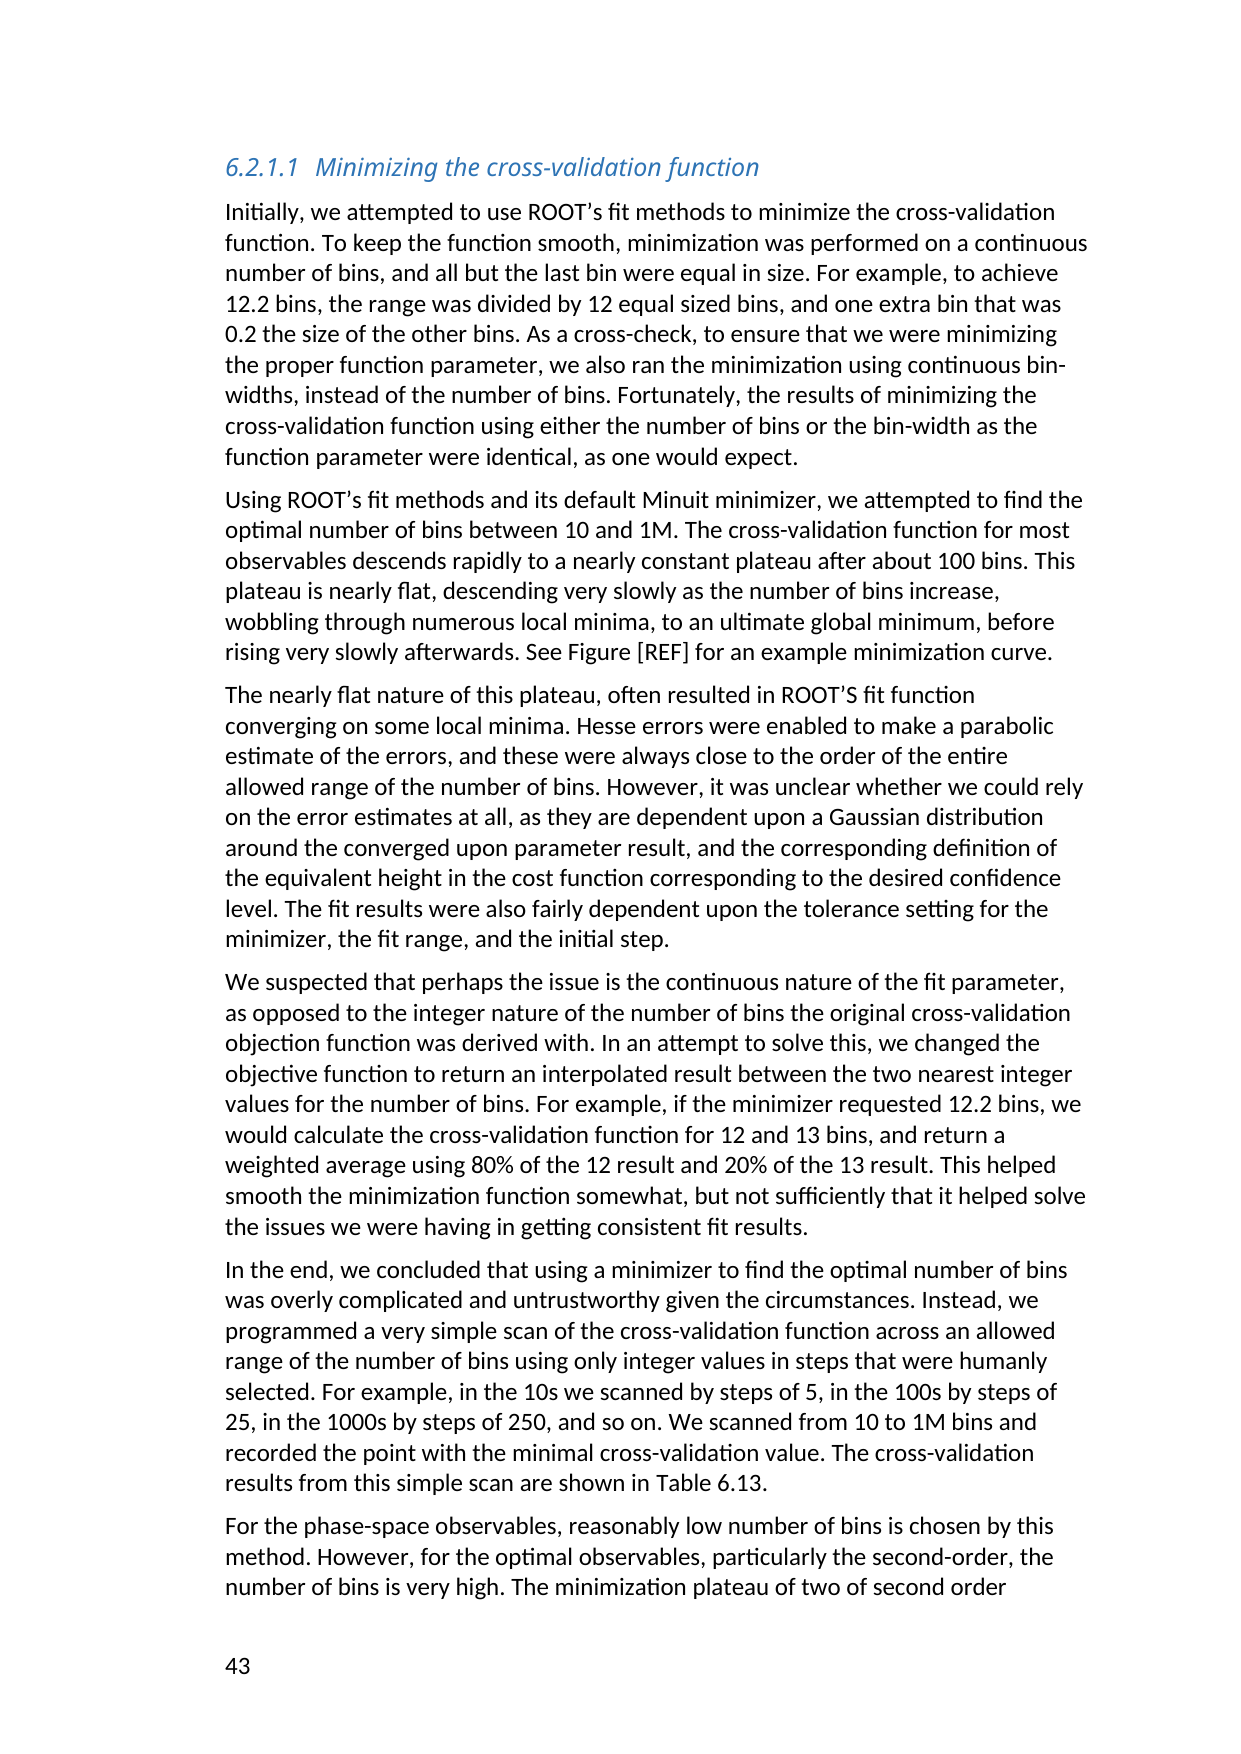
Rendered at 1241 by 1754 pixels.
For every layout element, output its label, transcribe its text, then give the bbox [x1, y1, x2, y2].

text Initially, we attempted to use ROOT’s fit methods to minimize the cross-validation function. To keep the function smooth, minimization was performed on a continuous number of bins, and all but the last bin were equal in size. For example, to achieve 12.2 bins, the range was divided by 12 equal sized bins, and one extra bin that was 0.2 the size of the other bins. As a cross-check, to ensure that we were minimizing the proper function parameter, we also ran the minimization using continuous bin-widths, instead of the number of bins. Fortunately, the results of minimizing the cross-validation function using either the number of bins or the bin-width as the function parameter were identical, as one would expect. [225, 197, 1090, 471]
subtitle Minimizing the cross-validation function [225, 150, 1090, 184]
text Using ROOT’s fit methods and its default Minuit minimizer, we attempted to find the optimal number of bins between 10 and 1M. The cross-validation function for most observables descends rapidly to a nearly constant plateau after about 100 bins. This plateau is nearly flat, descending very slowly as the number of bins increase, wobbling through numerous local minima, to an ultimate global minimum, before rising very slowly afterwards. See Figure [REF] for an example minimization curve. [225, 484, 1090, 667]
text The nearly flat nature of this plateau, often resulted in ROOT’S fit function converging on some local minima. Hesse errors were enabled to make a parabolic estimate of the errors, and these were always close to the order of the entire allowed range of the number of bins. However, it was unclear whether we could rely on the error estimates at all, as they are dependent upon a Gaussian distribution around the converged upon parameter result, and the corresponding definition of the equivalent height in the cost function corresponding to the desired confidence level. The fit results were also fairly dependent upon the tolerance setting for the minimizer, the fit range, and the initial step. [225, 679, 1090, 954]
text We suspected that perhaps the issue is the continuous nature of the fit parameter, as opposed to the integer nature of the number of bins the original cross-validation objection function was derived with. In an attempt to solve this, we changed the objective function to return an interpolated result between the two nearest integer values for the number of bins. For example, if the minimizer requested 12.2 bins, we would calculate the cross-validation function for 12 and 13 bins, and return a weighted average using 80% of the 12 result and 20% of the 13 result. This helped smooth the minimization function somewhat, but not sufficiently that it helped solve the issues we were having in getting consistent fit results. [225, 967, 1090, 1241]
